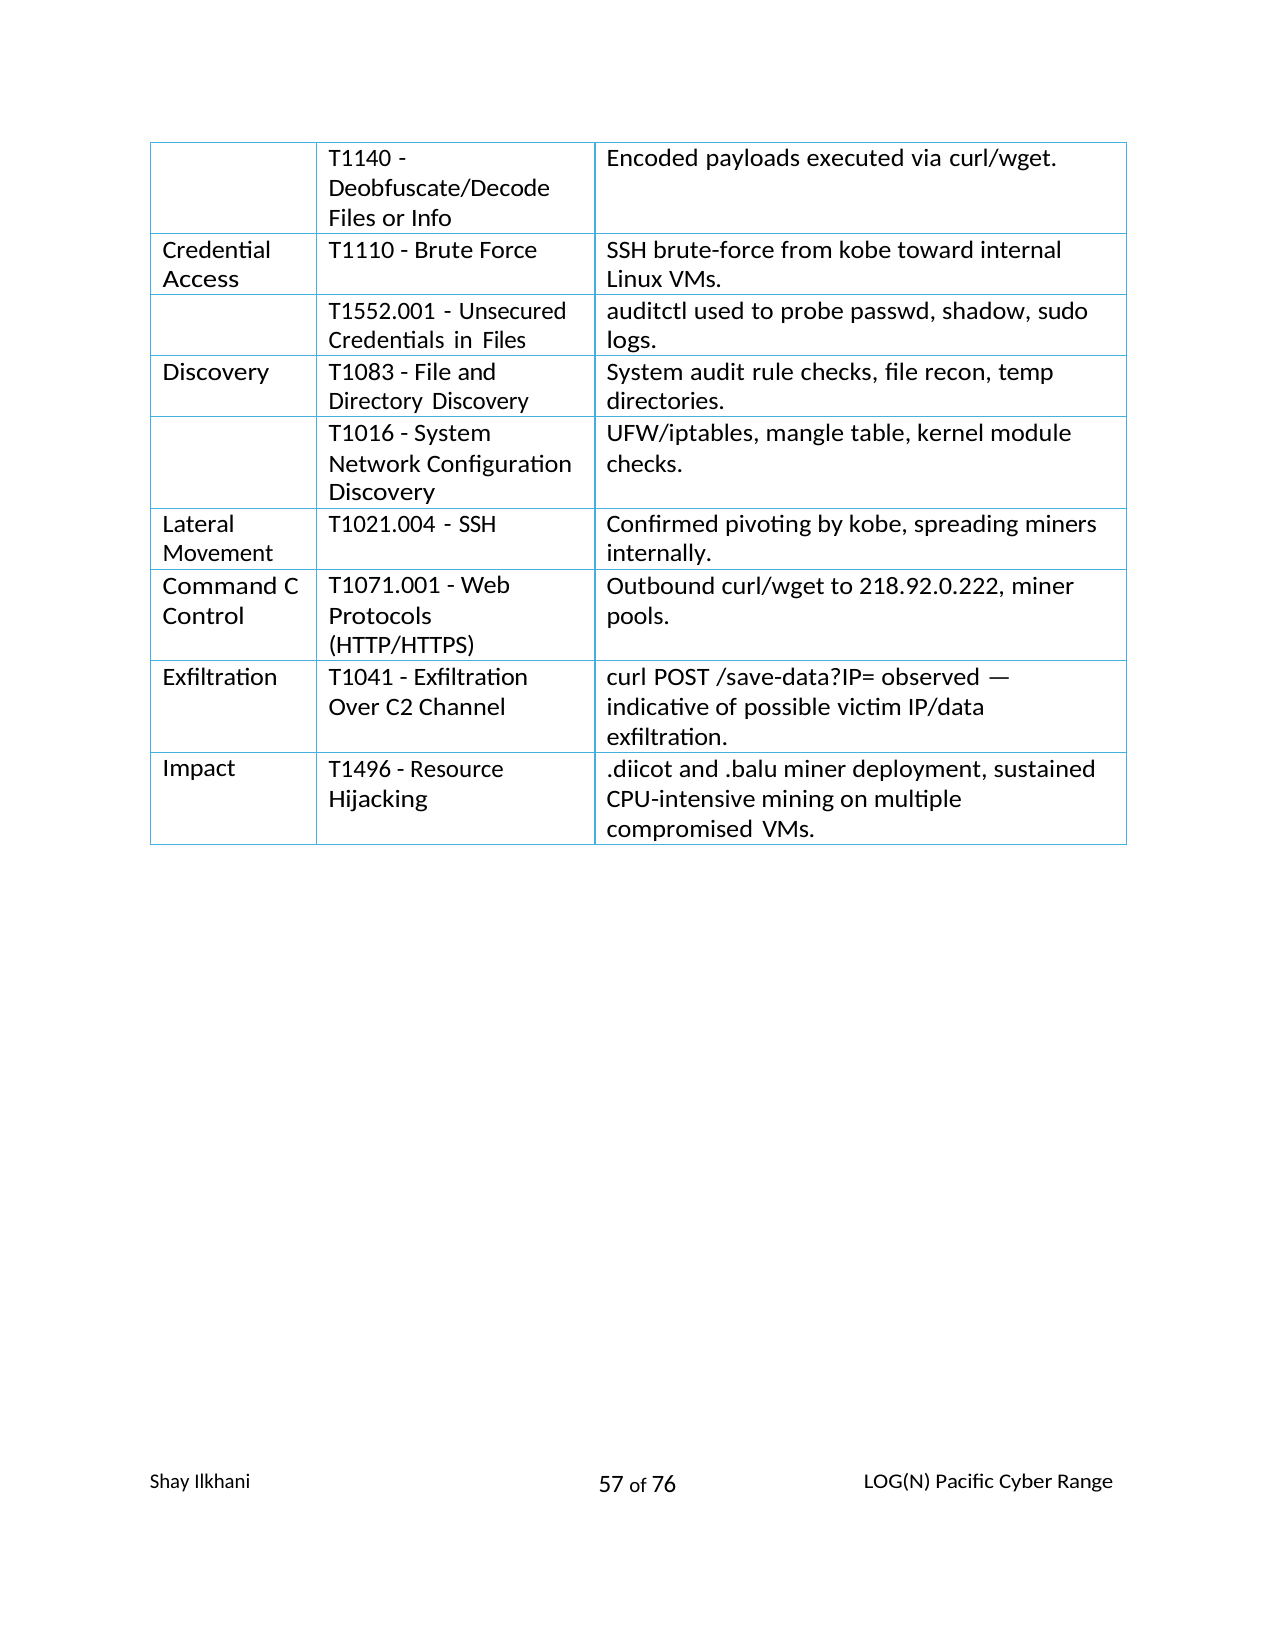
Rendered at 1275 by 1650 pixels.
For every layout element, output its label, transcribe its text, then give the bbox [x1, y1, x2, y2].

table_cell Lateral Movement [151, 509, 316, 569]
table_cell .diicot and .balu miner deployment, sustained CPU-intensive mining on multiple compromised VMs. [596, 753, 1126, 844]
table_cell T1071.001 - Web Protocols (HTTP/HTTPS) [317, 570, 594, 660]
table_header T1140 - Deobfuscate/Decode Files or Info [317, 143, 594, 233]
table_cell T1552.001 - Unsecured Credentials in Files [317, 295, 594, 355]
table_cell Impact [151, 753, 316, 844]
table_cell T1016 - System Network Configuration Discovery [317, 417, 594, 508]
table_cell T1041 - Exfiltration Over C2 Channel [317, 661, 594, 752]
table_cell Exfiltration [151, 661, 316, 752]
table_cell Confirmed pivoting by kobe, spreading miners internally. [596, 509, 1126, 569]
table_cell Outbound curl/wget to 218.92.0.222, miner pools. [596, 570, 1126, 660]
table_cell UFW/iptables, mangle table, kernel module checks. [596, 417, 1126, 508]
table_cell [151, 417, 316, 508]
table_cell SSH brute-force from kobe toward internal Linux VMs. [596, 234, 1126, 294]
table_cell T1021.004 - SSH [317, 509, 594, 569]
table_cell T1110 - Brute Force [317, 234, 594, 294]
table_cell Discovery [151, 356, 316, 416]
table_cell curl POST /save-data?IP= observed — indicative of possible victim IP/data exfiltration. [596, 661, 1126, 752]
table_cell Credential Access [151, 234, 316, 294]
table_cell auditctl used to probe passwd, shadow, sudo logs. [596, 295, 1126, 355]
table_header Encoded payloads executed via curl/wget. [596, 143, 1126, 233]
table_cell T1083 - File and Directory Discovery [317, 356, 594, 416]
table_cell System audit rule checks, file recon, temp directories. [596, 356, 1126, 416]
table_cell [151, 295, 316, 355]
table_cell T1496 - Resource Hijacking [317, 753, 594, 844]
table_header [151, 143, 316, 233]
table_cell Command C Control [151, 570, 316, 660]
